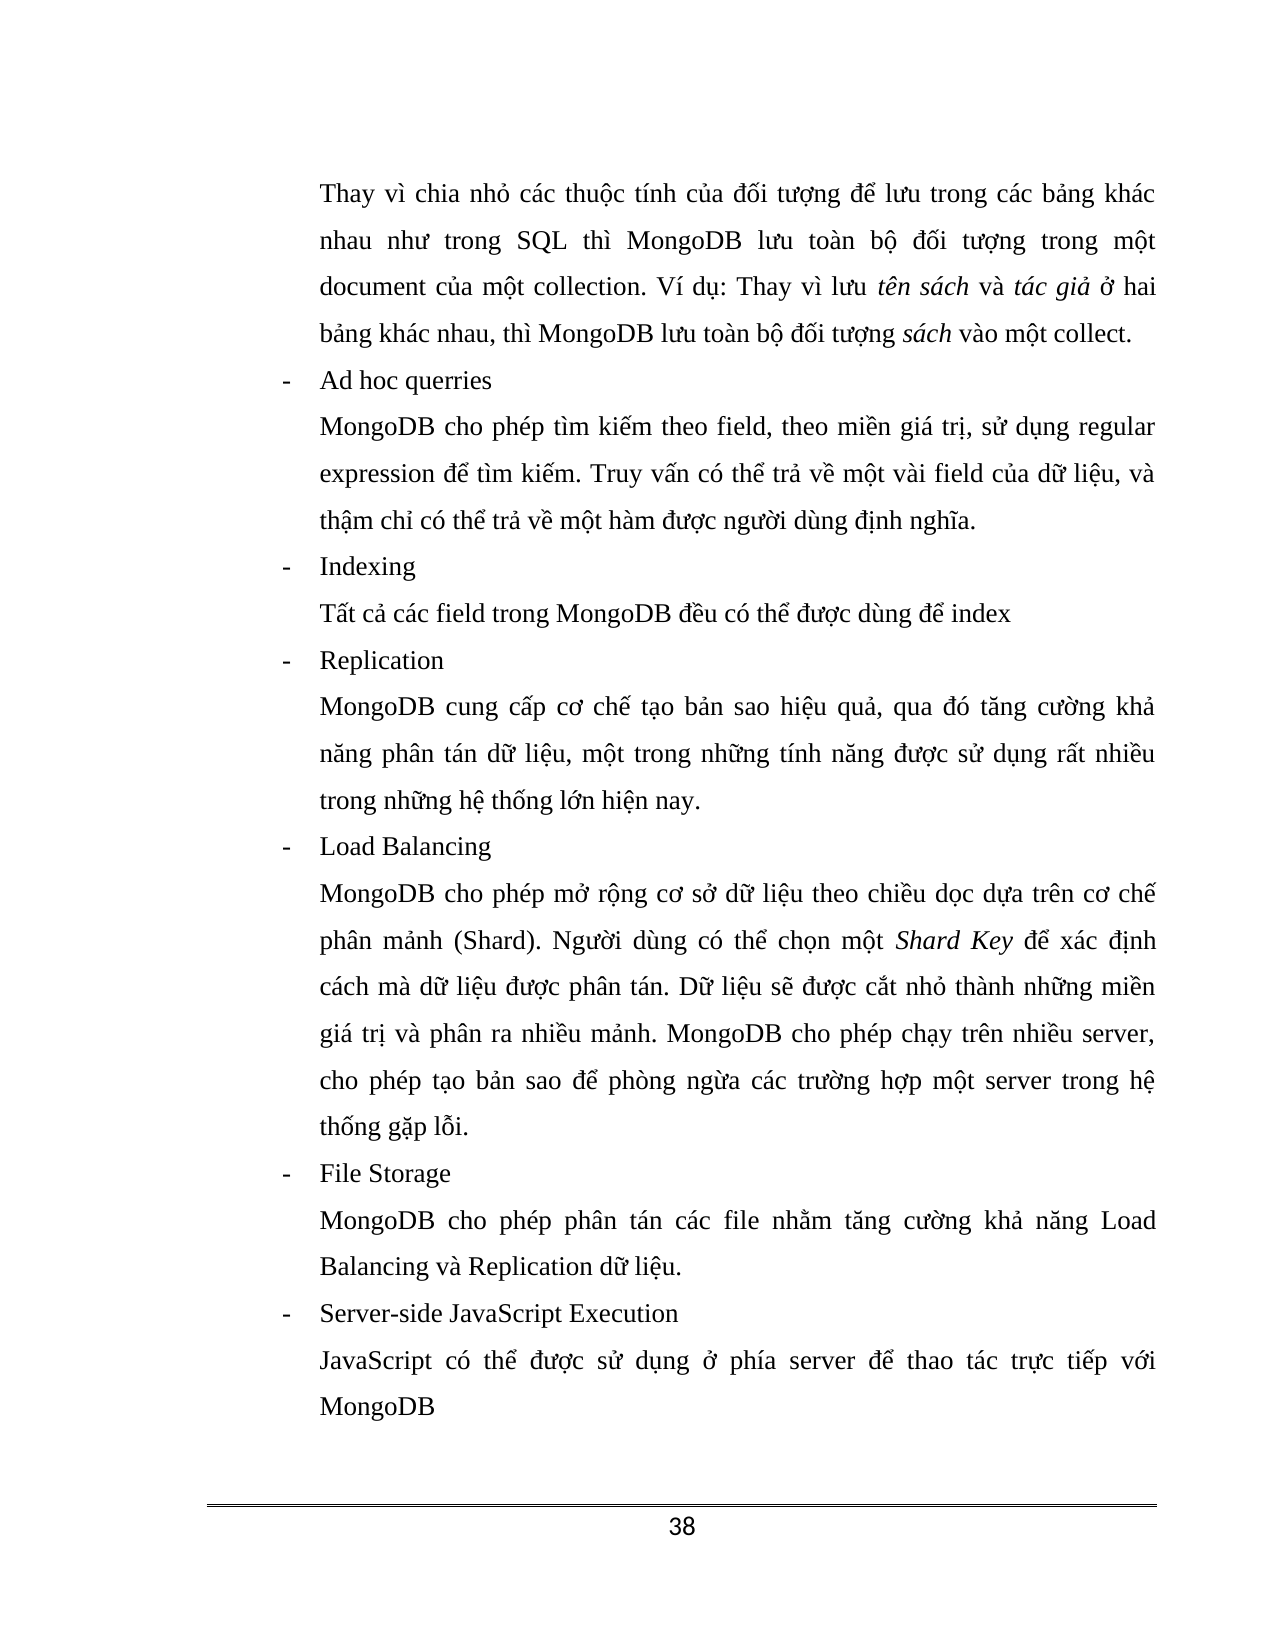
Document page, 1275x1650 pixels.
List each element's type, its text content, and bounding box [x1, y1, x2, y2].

list Indexing [282, 551, 1157, 582]
list JavaScript có thể được sử dụng ở phía server để thao tác trực tiếp với MongoDB [319, 1344, 1157, 1422]
list Server-side JavaScript Execution [282, 1297, 1157, 1328]
list MongoDB cho phép mở rộng cơ sở dữ liệu theo chiều dọc dựa trên cơ chế phân mảnh (Shard). Người dùng có thể chọn một Shard Key để xác định cách mà dữ liệu được phân tán. Dữ liệu sẽ được cắt nhỏ thành những miền giá trị và phân ra nhiều mảnh. MongoDB cho phép chạy trên nhiều server, cho phép tạo bản sao để phòng ngừa các trường hợp một server trong hệ thống gặp lỗi. [319, 877, 1157, 1142]
list Tất cả các field trong MongoDB đều có thể được dùng để index [319, 597, 1157, 628]
list File Storage [282, 1157, 1157, 1188]
list MongoDB cho phép phân tán các file nhằm tăng cường khả năng Load Balancing và Replication dữ liệu. [319, 1204, 1157, 1282]
list Replication [282, 644, 1157, 675]
list MongoDB cung cấp cơ chế tạo bản sao hiệu quả, qua đó tăng cường khả năng phân tán dữ liệu, một trong những tính năng được sử dụng rất nhiều trong những hệ thống lớn hiện nay. [319, 691, 1157, 815]
list Ad hoc querries [282, 364, 1157, 395]
list Load Balancing [282, 831, 1157, 862]
list MongoDB cho phép tìm kiếm theo field, theo miền giá trị, sử dụng regular expression để tìm kiếm. Truy vấn có thể trả về một vài field của dữ liệu, và thậm chỉ có thể trả về một hàm được người dùng định nghĩa. [319, 411, 1157, 535]
list Thay vì chia nhỏ các thuộc tính của đối tượng để lưu trong các bảng khác nhau như trong SQL thì MongoDB lưu toàn bộ đối tượng trong một document của một collection. Ví dụ: Thay vì lưu tên sách và tác giả ở hai bảng khác nhau, thì MongoDB lưu toàn bộ đối tượng sách vào một collect. [319, 177, 1157, 348]
